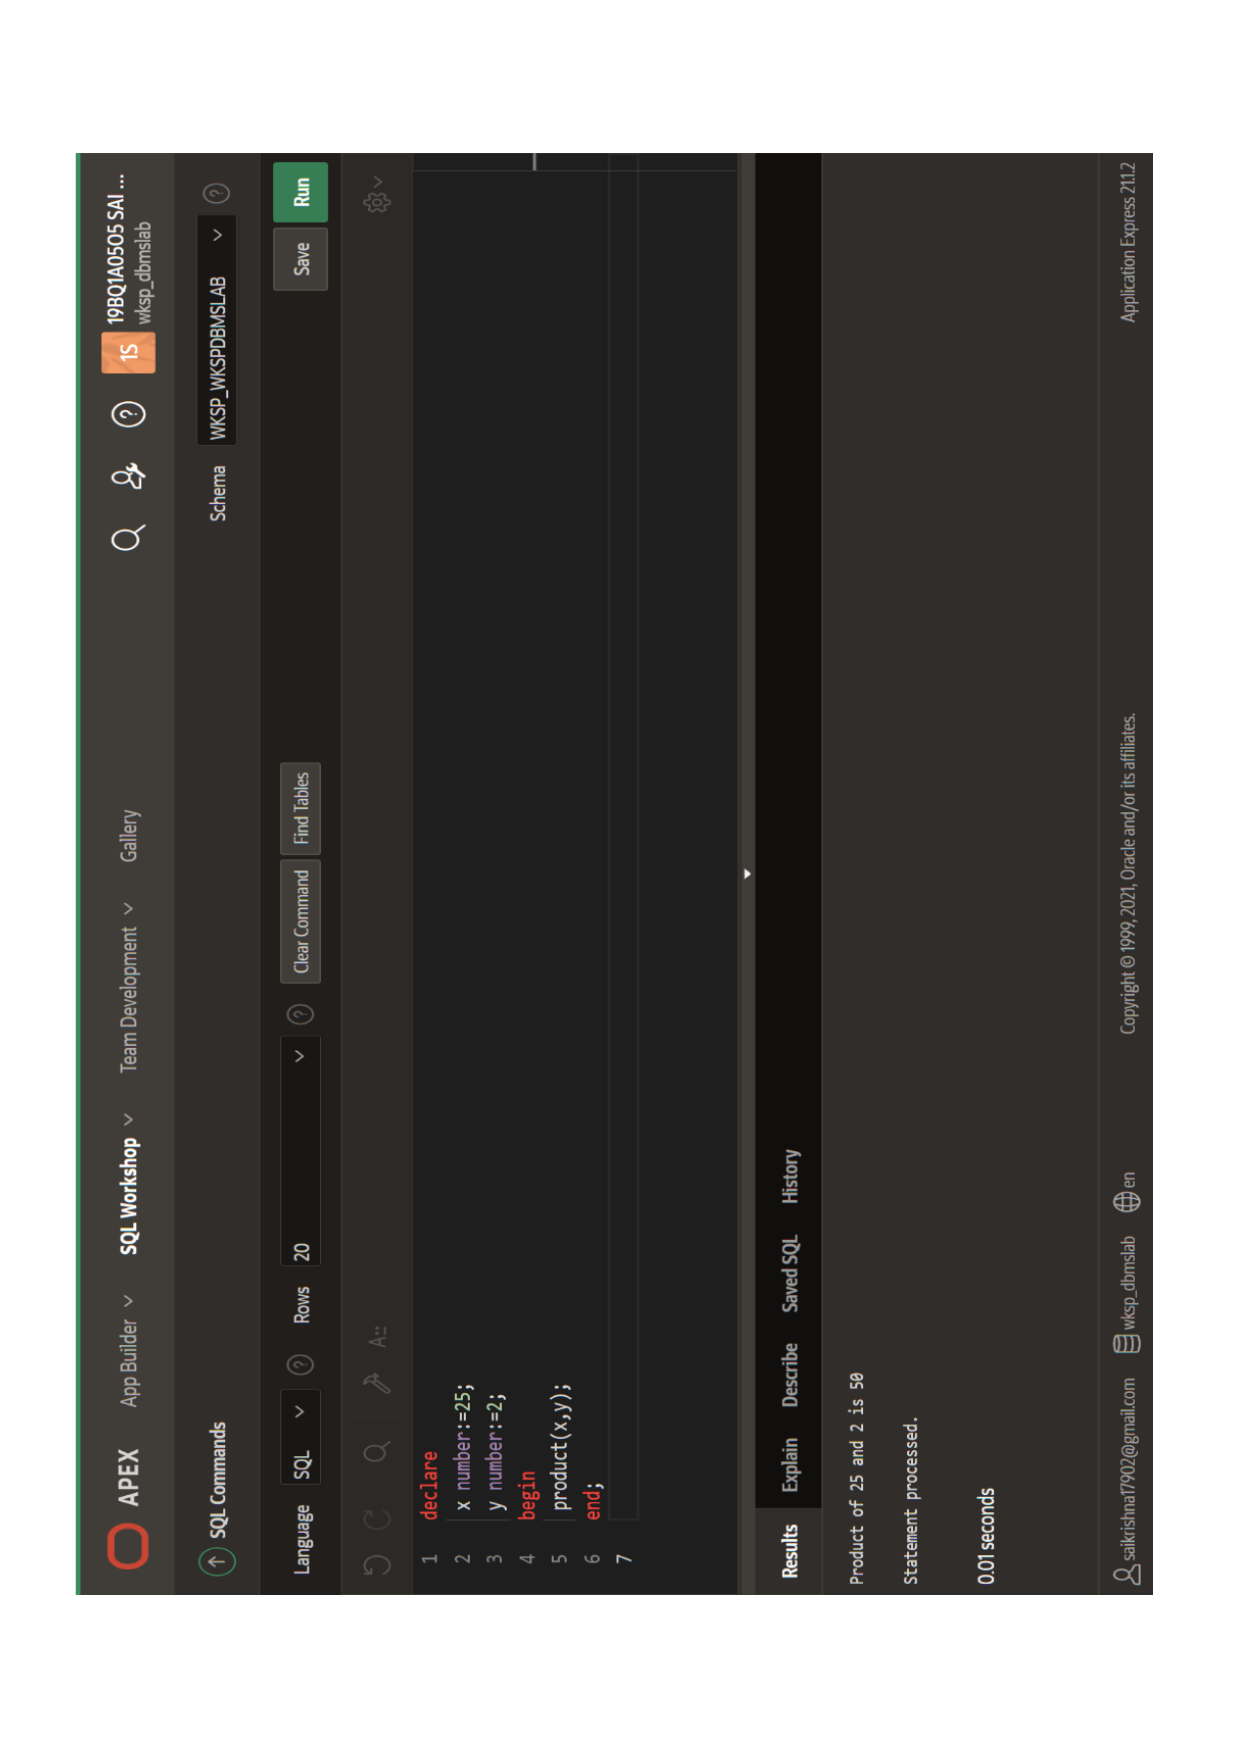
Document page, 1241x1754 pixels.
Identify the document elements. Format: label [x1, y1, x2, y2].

picture [77, 154, 1153, 1594]
